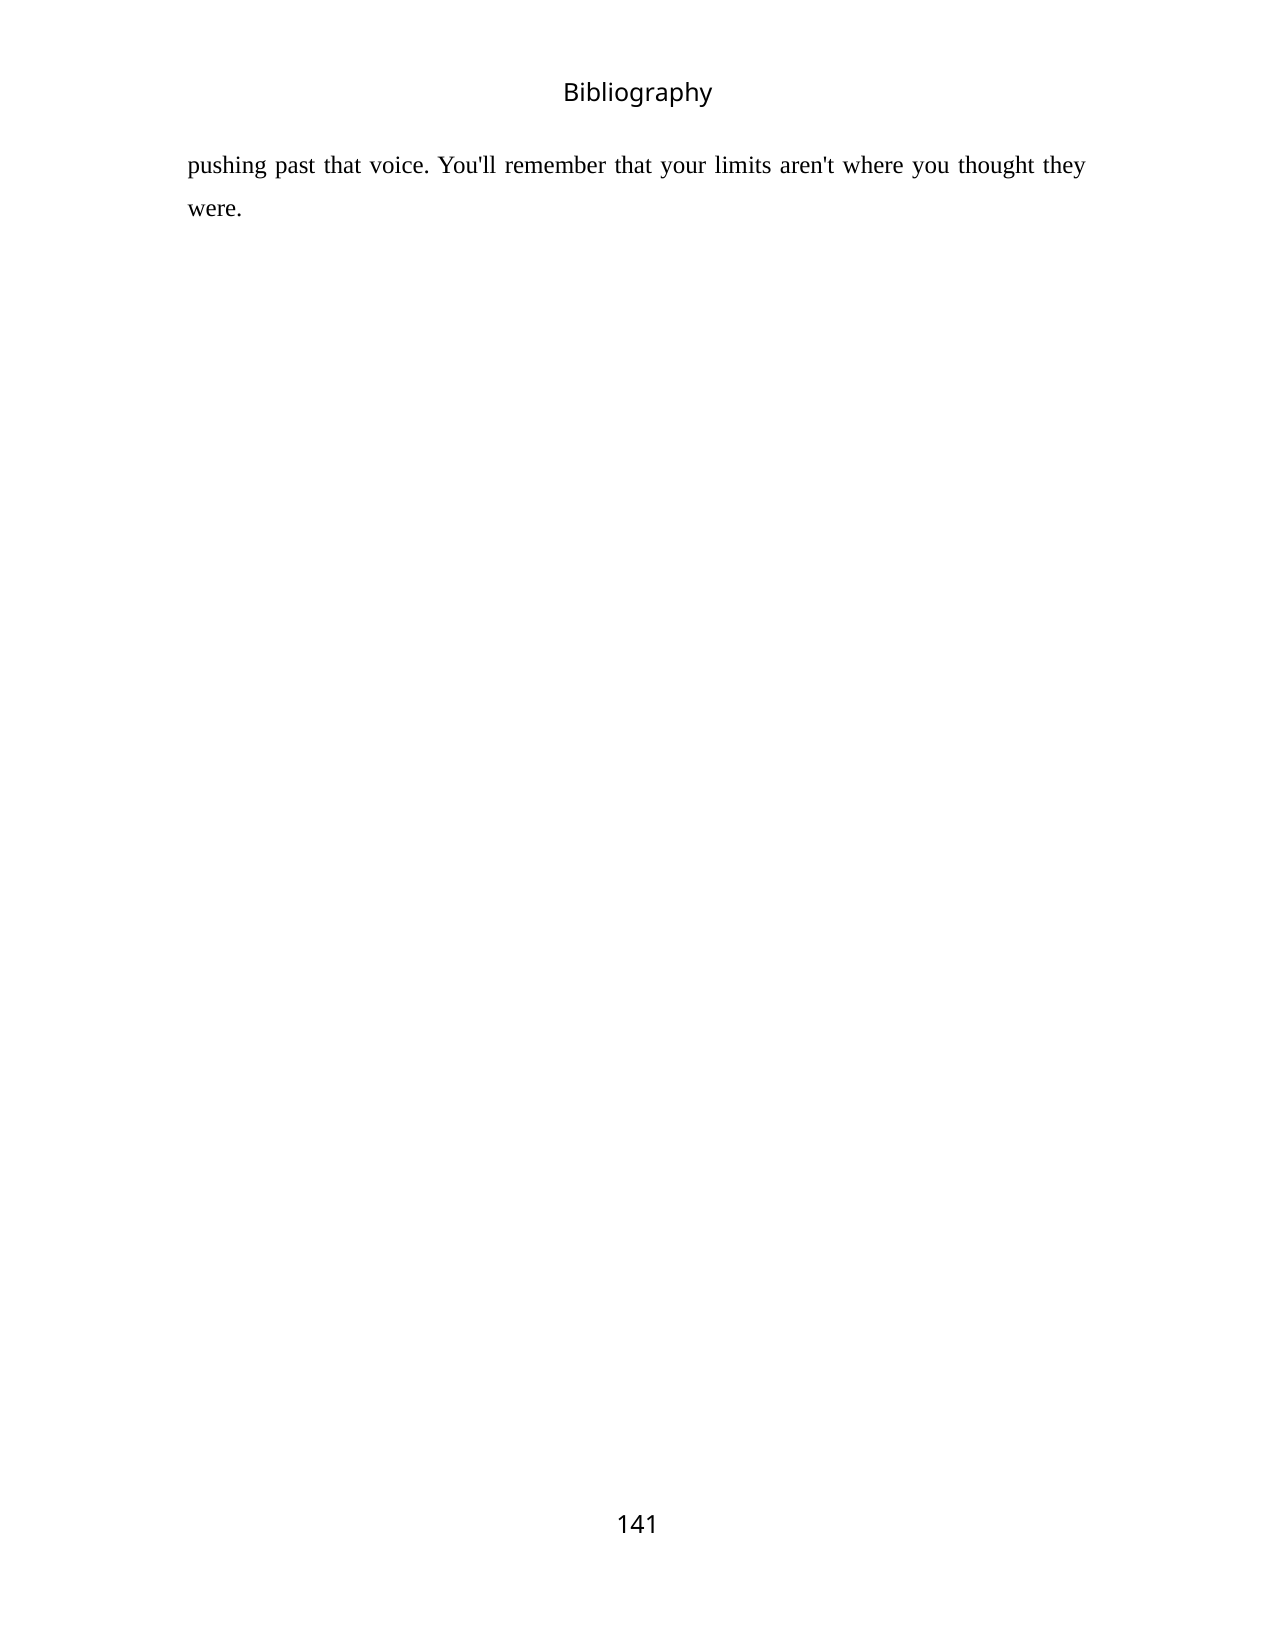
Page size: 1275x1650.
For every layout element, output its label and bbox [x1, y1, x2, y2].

text [187, 150, 1087, 222]
